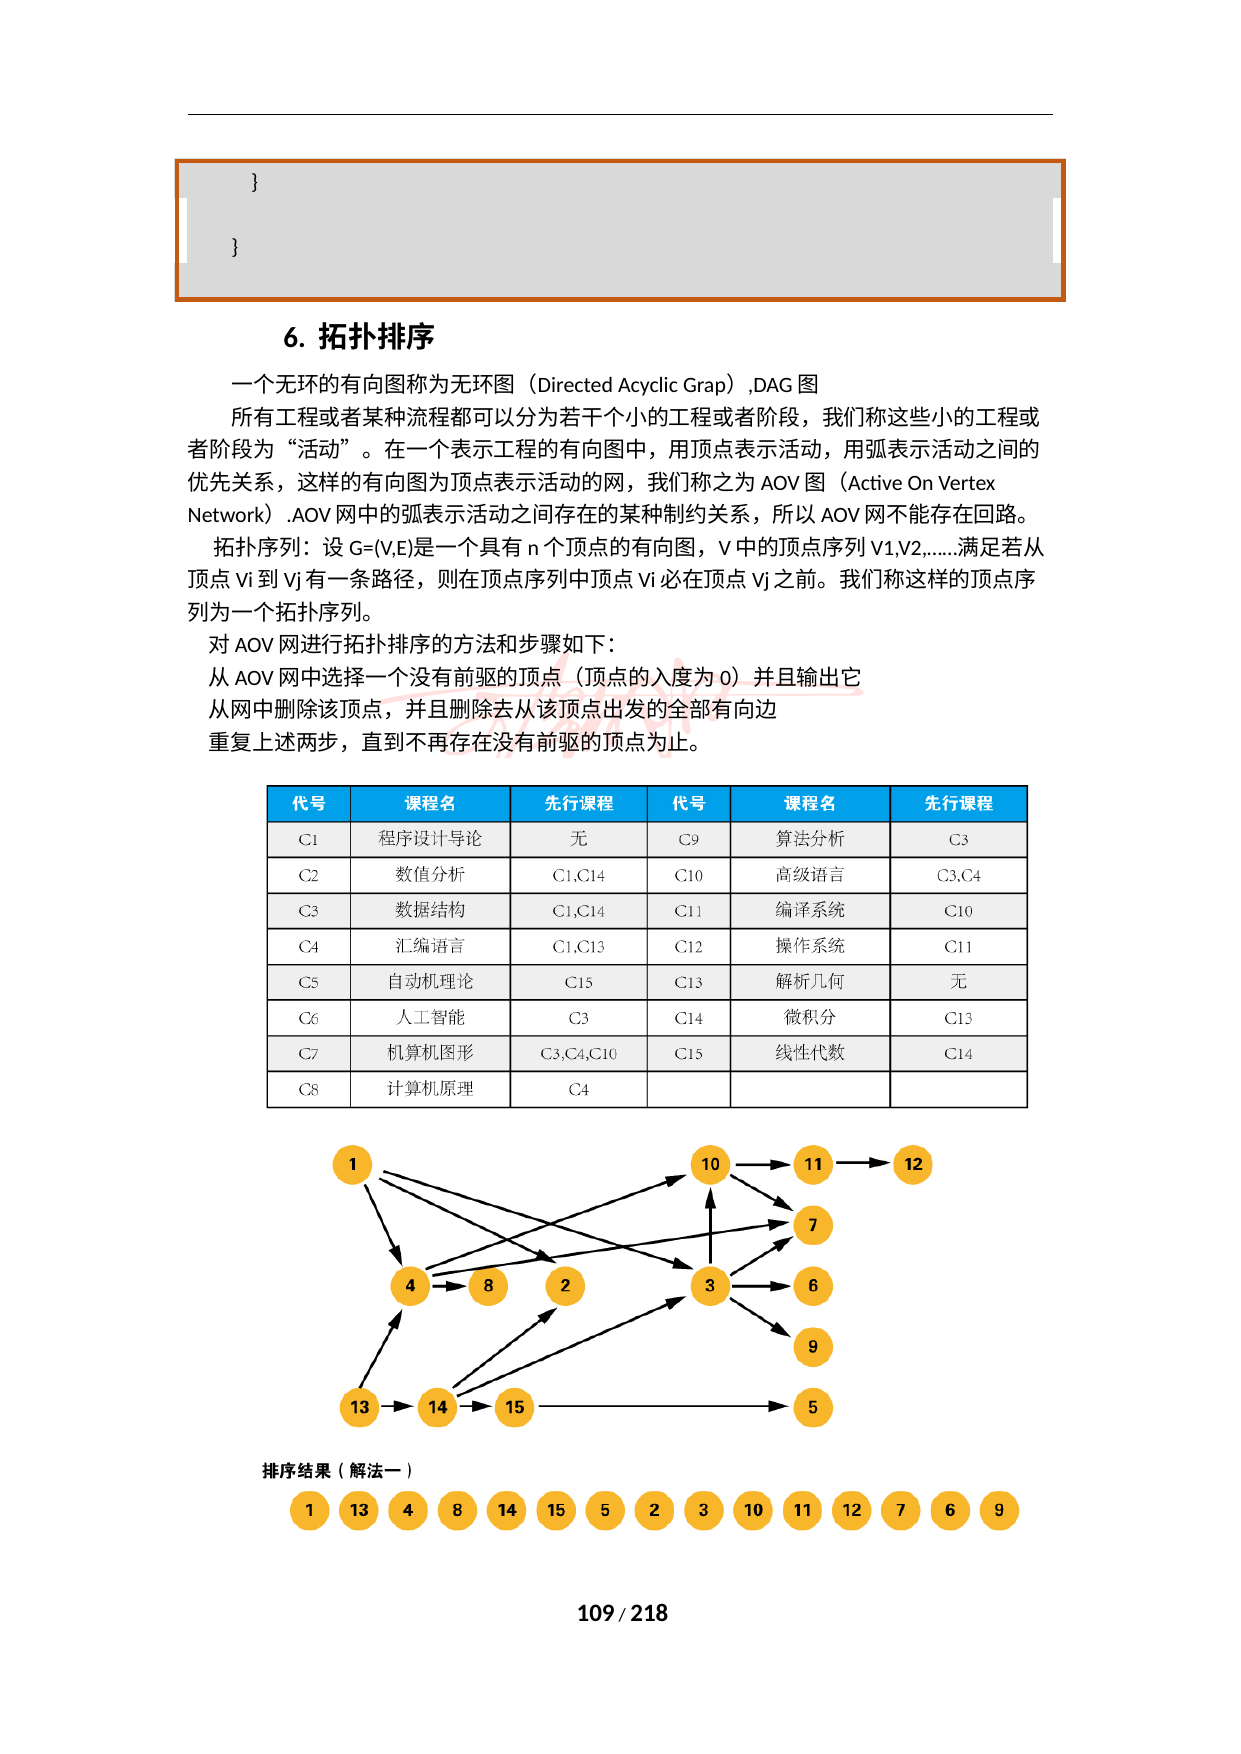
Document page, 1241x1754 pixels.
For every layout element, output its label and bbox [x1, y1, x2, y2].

picture [208, 758, 1074, 1569]
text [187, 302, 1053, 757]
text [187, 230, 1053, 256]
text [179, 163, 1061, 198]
